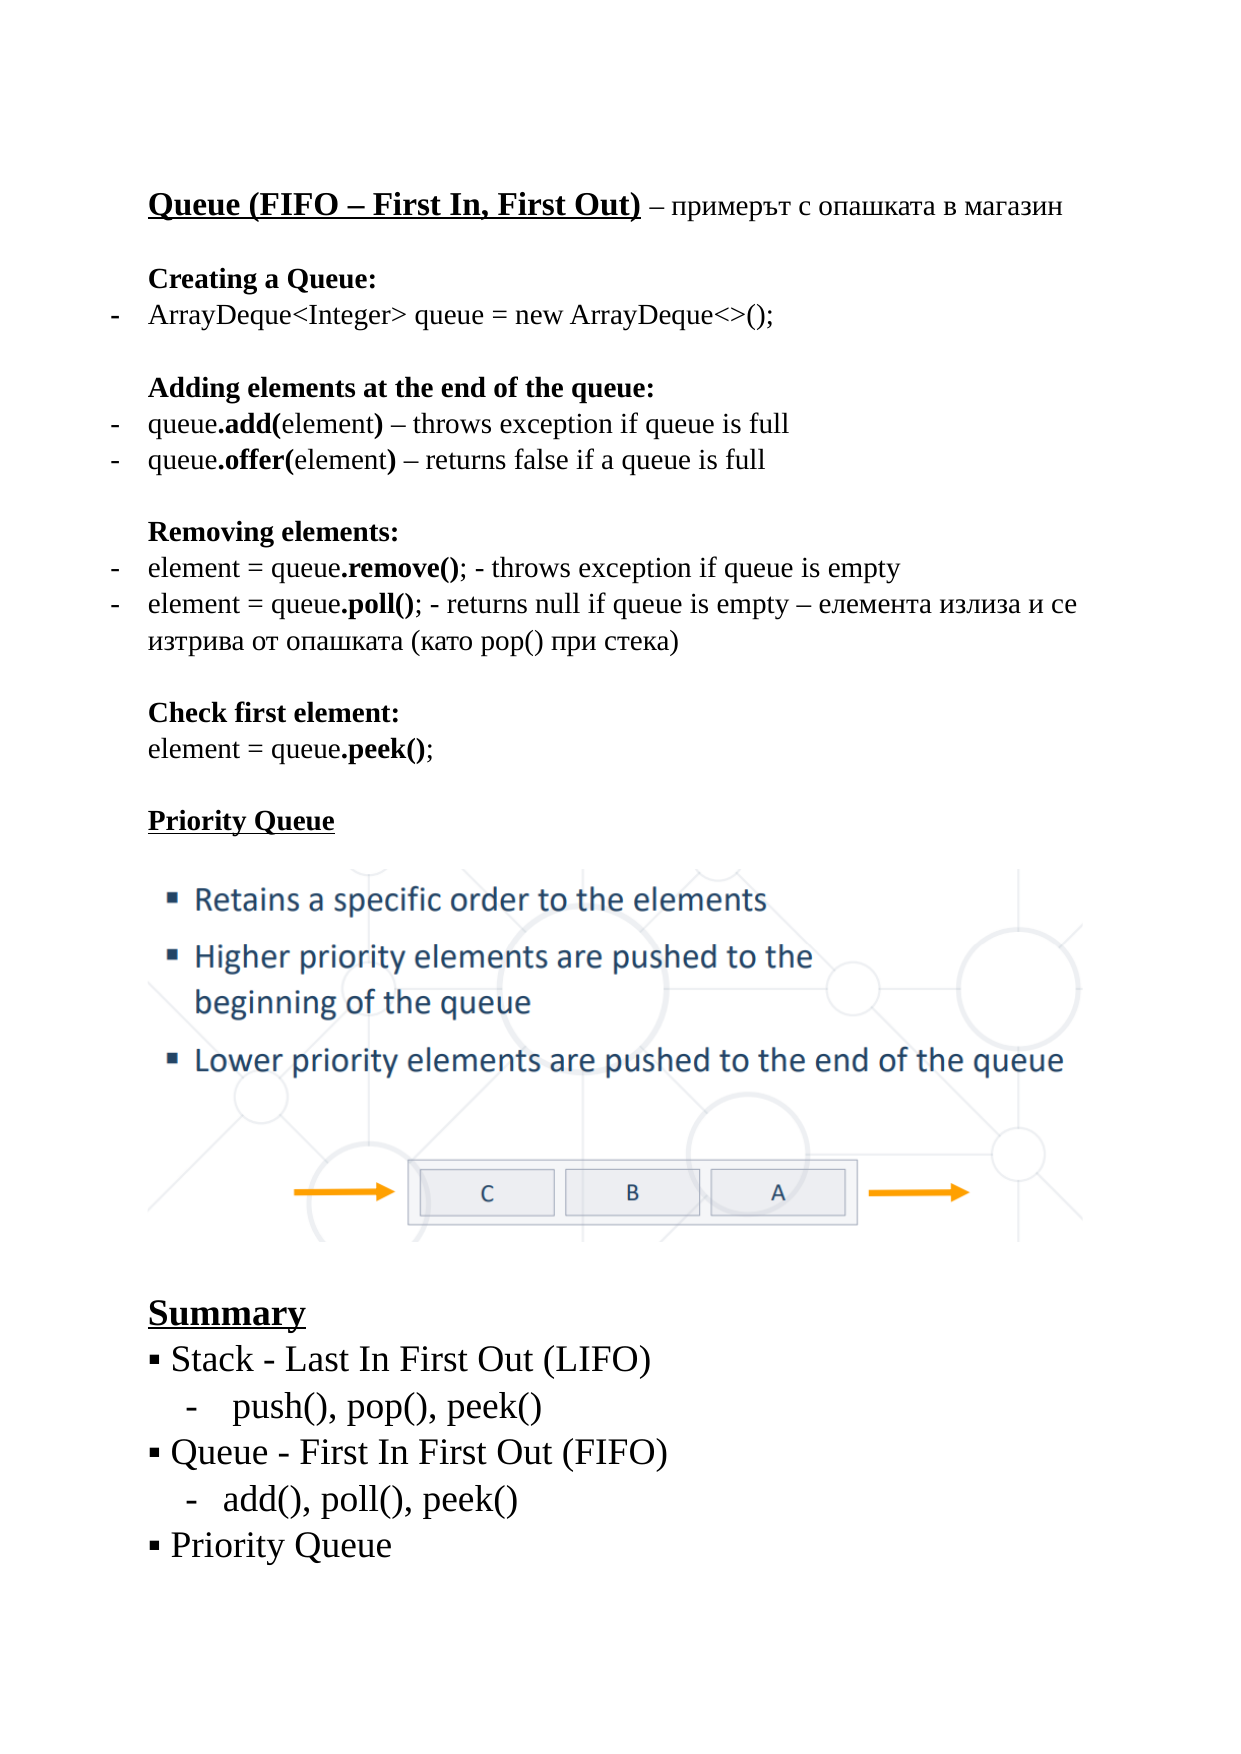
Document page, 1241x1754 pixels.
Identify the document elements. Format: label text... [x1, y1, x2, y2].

text element = queue.peek(); [148, 731, 1093, 765]
text Priority Queue [148, 803, 1093, 867]
picture [147, 869, 1083, 1242]
text Creating a Queue: [148, 261, 1093, 295]
text ▪ Priority Queue [148, 1523, 1093, 1566]
list ArrayDeque<Integer> queue = new ArrayDeque<>(); [110, 297, 1093, 331]
text ▪ Stack - Last In First Out (LIFO) [148, 1337, 1093, 1380]
list element = queue.remove(); - throws exception if queue is empty [110, 550, 1093, 584]
text Summary [148, 1290, 1093, 1333]
text Removing elements: [148, 514, 1093, 548]
list queue.offer(element) – returns false if a queue is full [110, 442, 1093, 476]
list queue.add(element) – throws exception if queue is full [110, 406, 1093, 439]
text Queue (FIFO – First In, First Out) – примерът с опашката в магазин [148, 184, 1093, 222]
list push(), pop(), peek() [185, 1383, 1093, 1426]
text Check first element: [148, 695, 1093, 728]
list element = queue.poll(); - returns null if queue is empty – елемента излиза и се изтрива от опашката (като pop() при стека) [110, 587, 1093, 656]
text Adding elements at the end of the queue: [148, 370, 1093, 403]
list add(), poll(), peek() [185, 1476, 1093, 1519]
text ▪ Queue - First In First Out (FIFO) [148, 1430, 1093, 1473]
